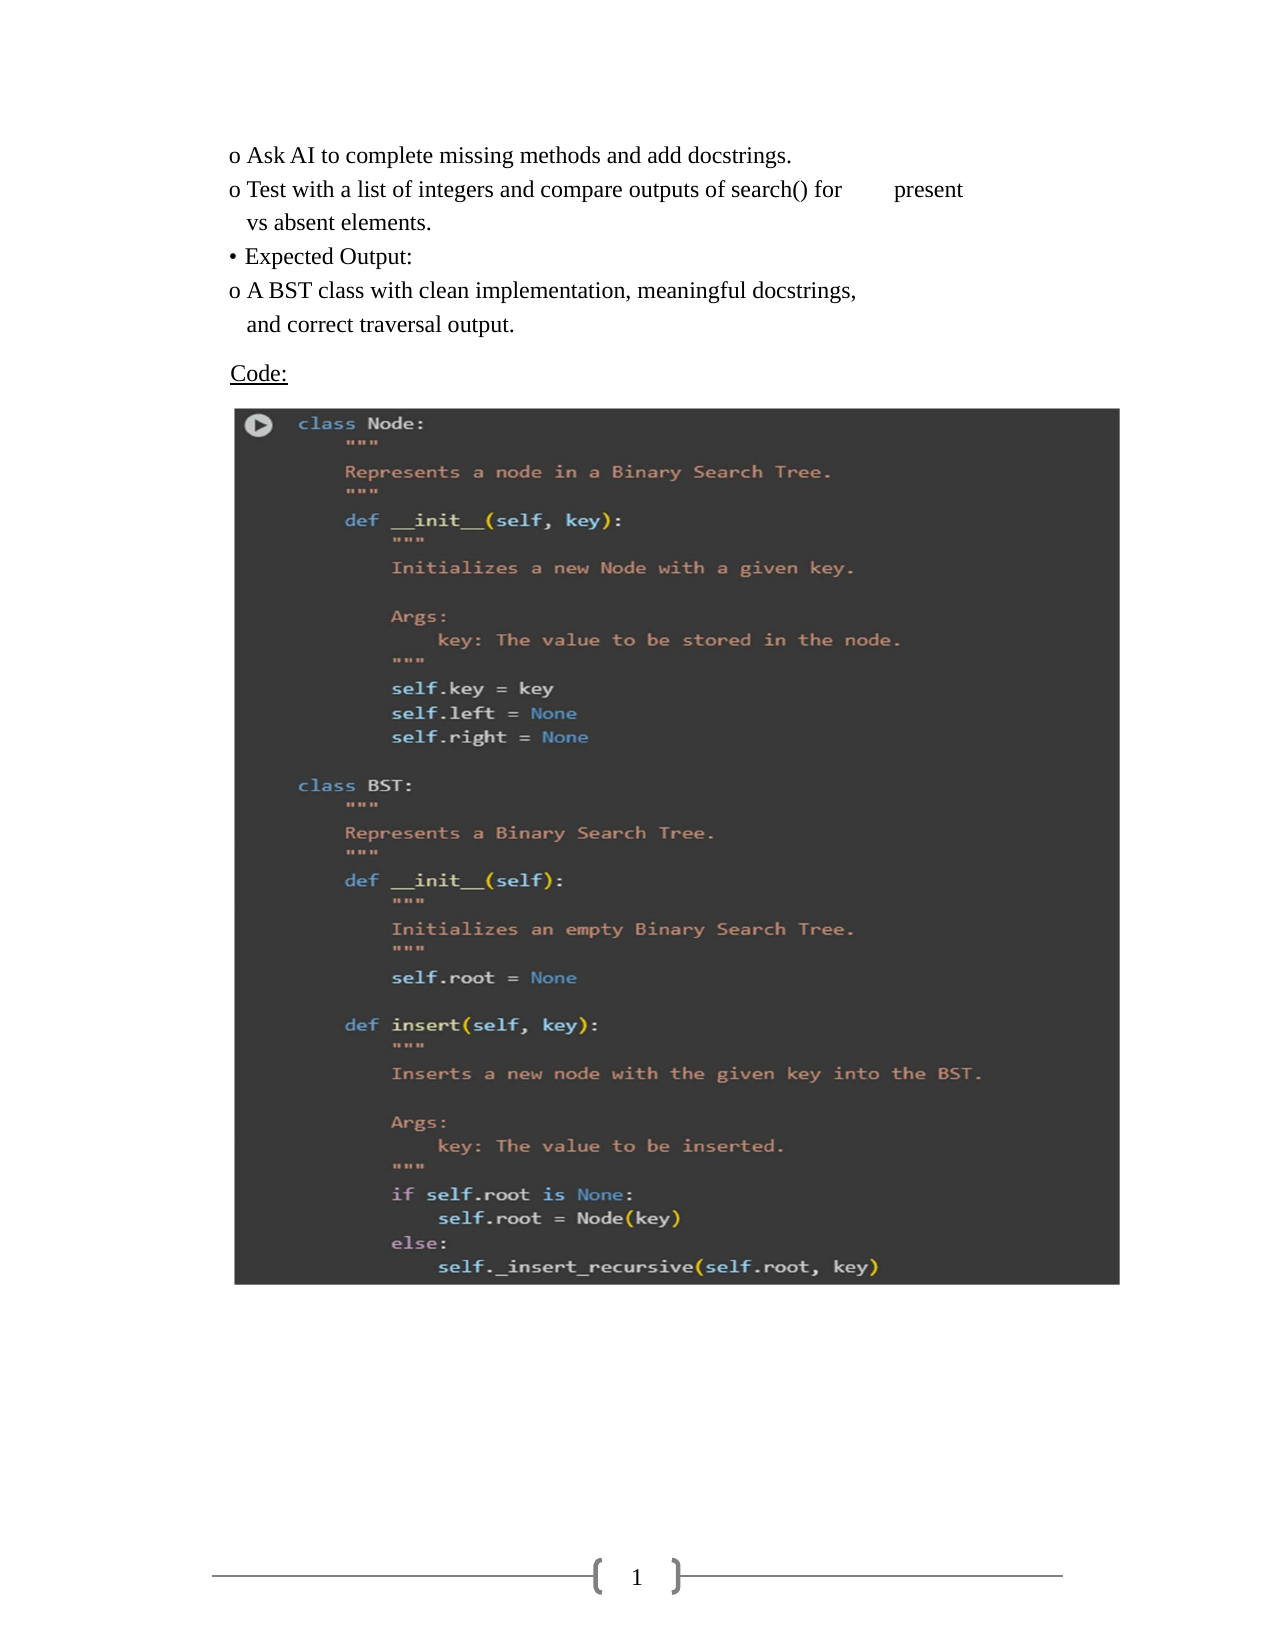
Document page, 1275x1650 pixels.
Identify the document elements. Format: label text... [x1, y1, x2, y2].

list Ask AI to complete missing methods and add docstrings. [229, 141, 984, 168]
list A BST class with clean implementation, meaningful docstrings, and correct traversal output. [229, 276, 984, 337]
picture [234, 408, 1120, 1285]
text Code: [230, 359, 1119, 387]
list Expected Output: [229, 242, 975, 270]
list Test with a list of integers and compare outputs of search() for present vs absent elements. [229, 175, 984, 236]
